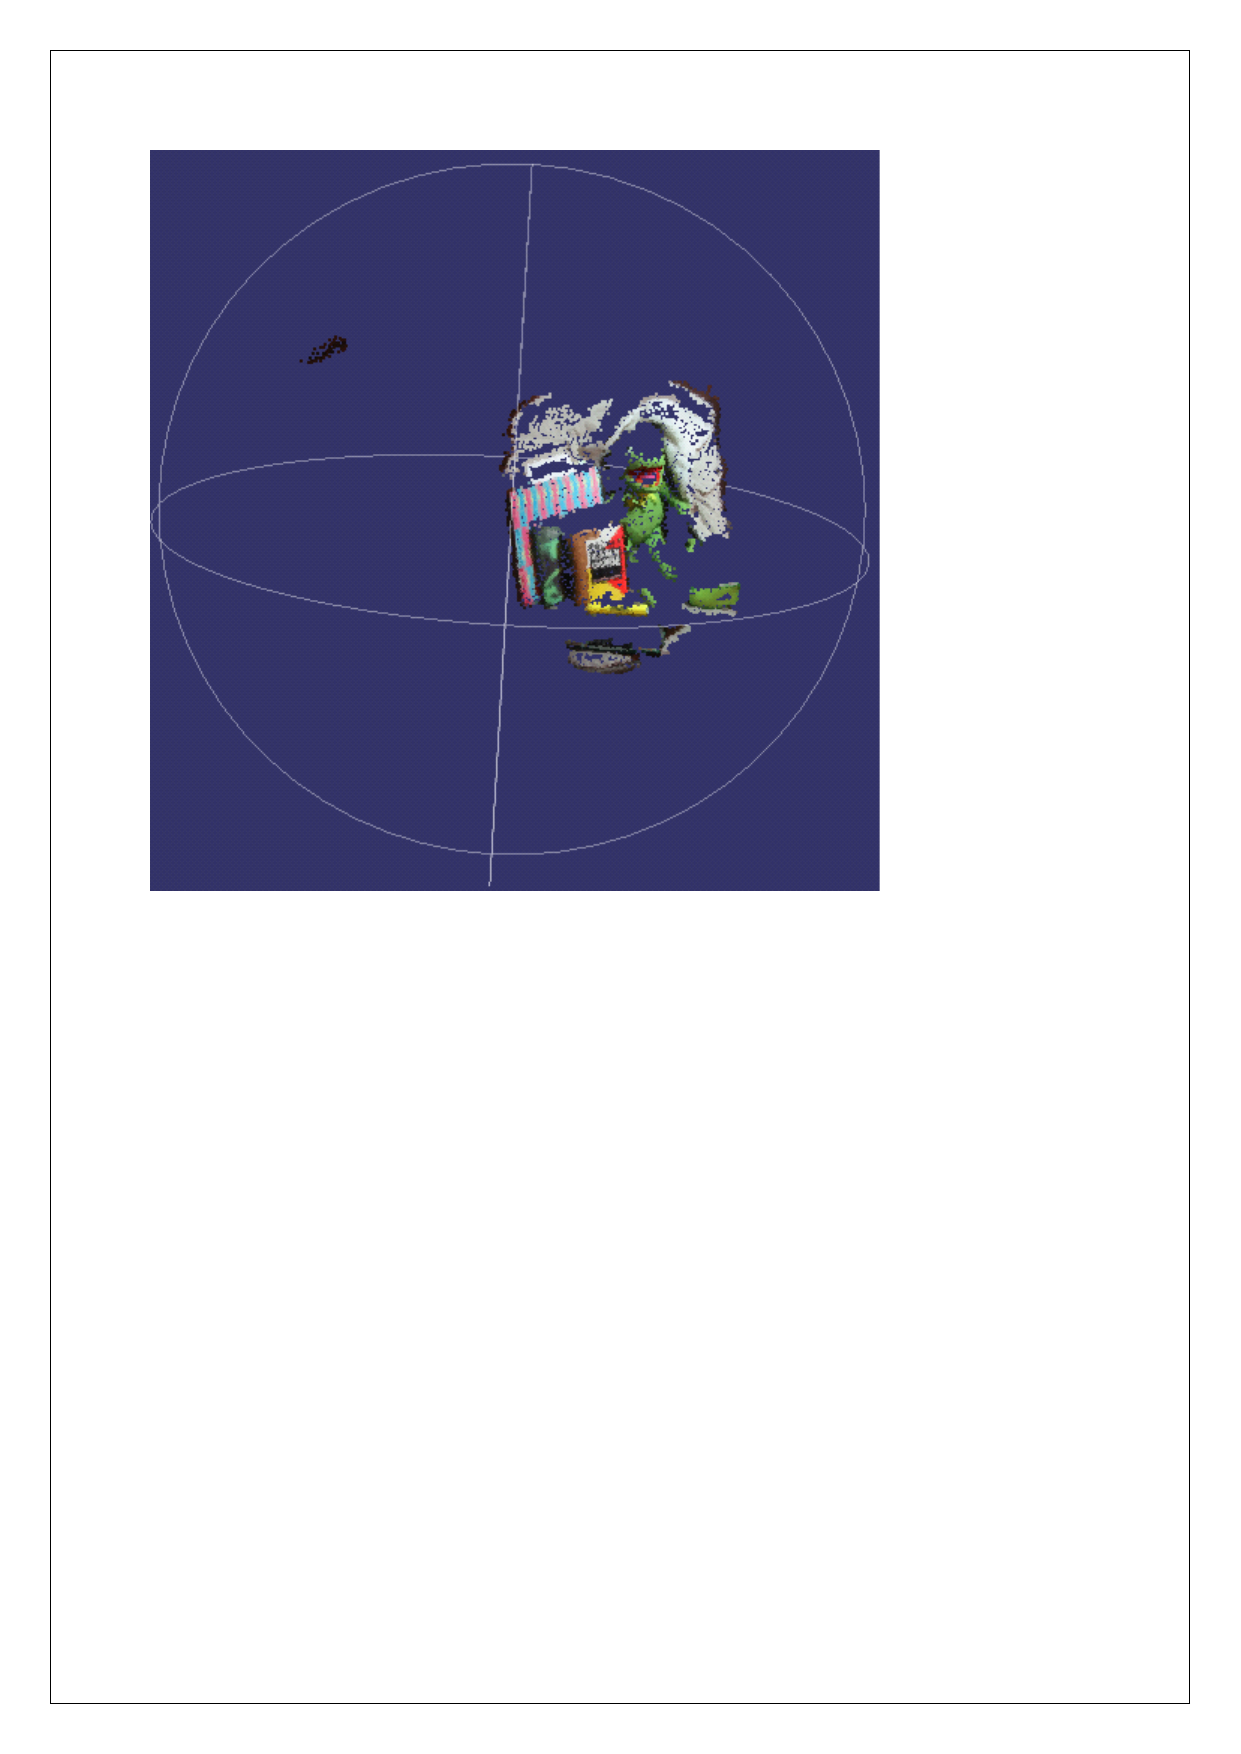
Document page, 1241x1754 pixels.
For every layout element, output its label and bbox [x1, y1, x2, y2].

picture [150, 150, 880, 891]
